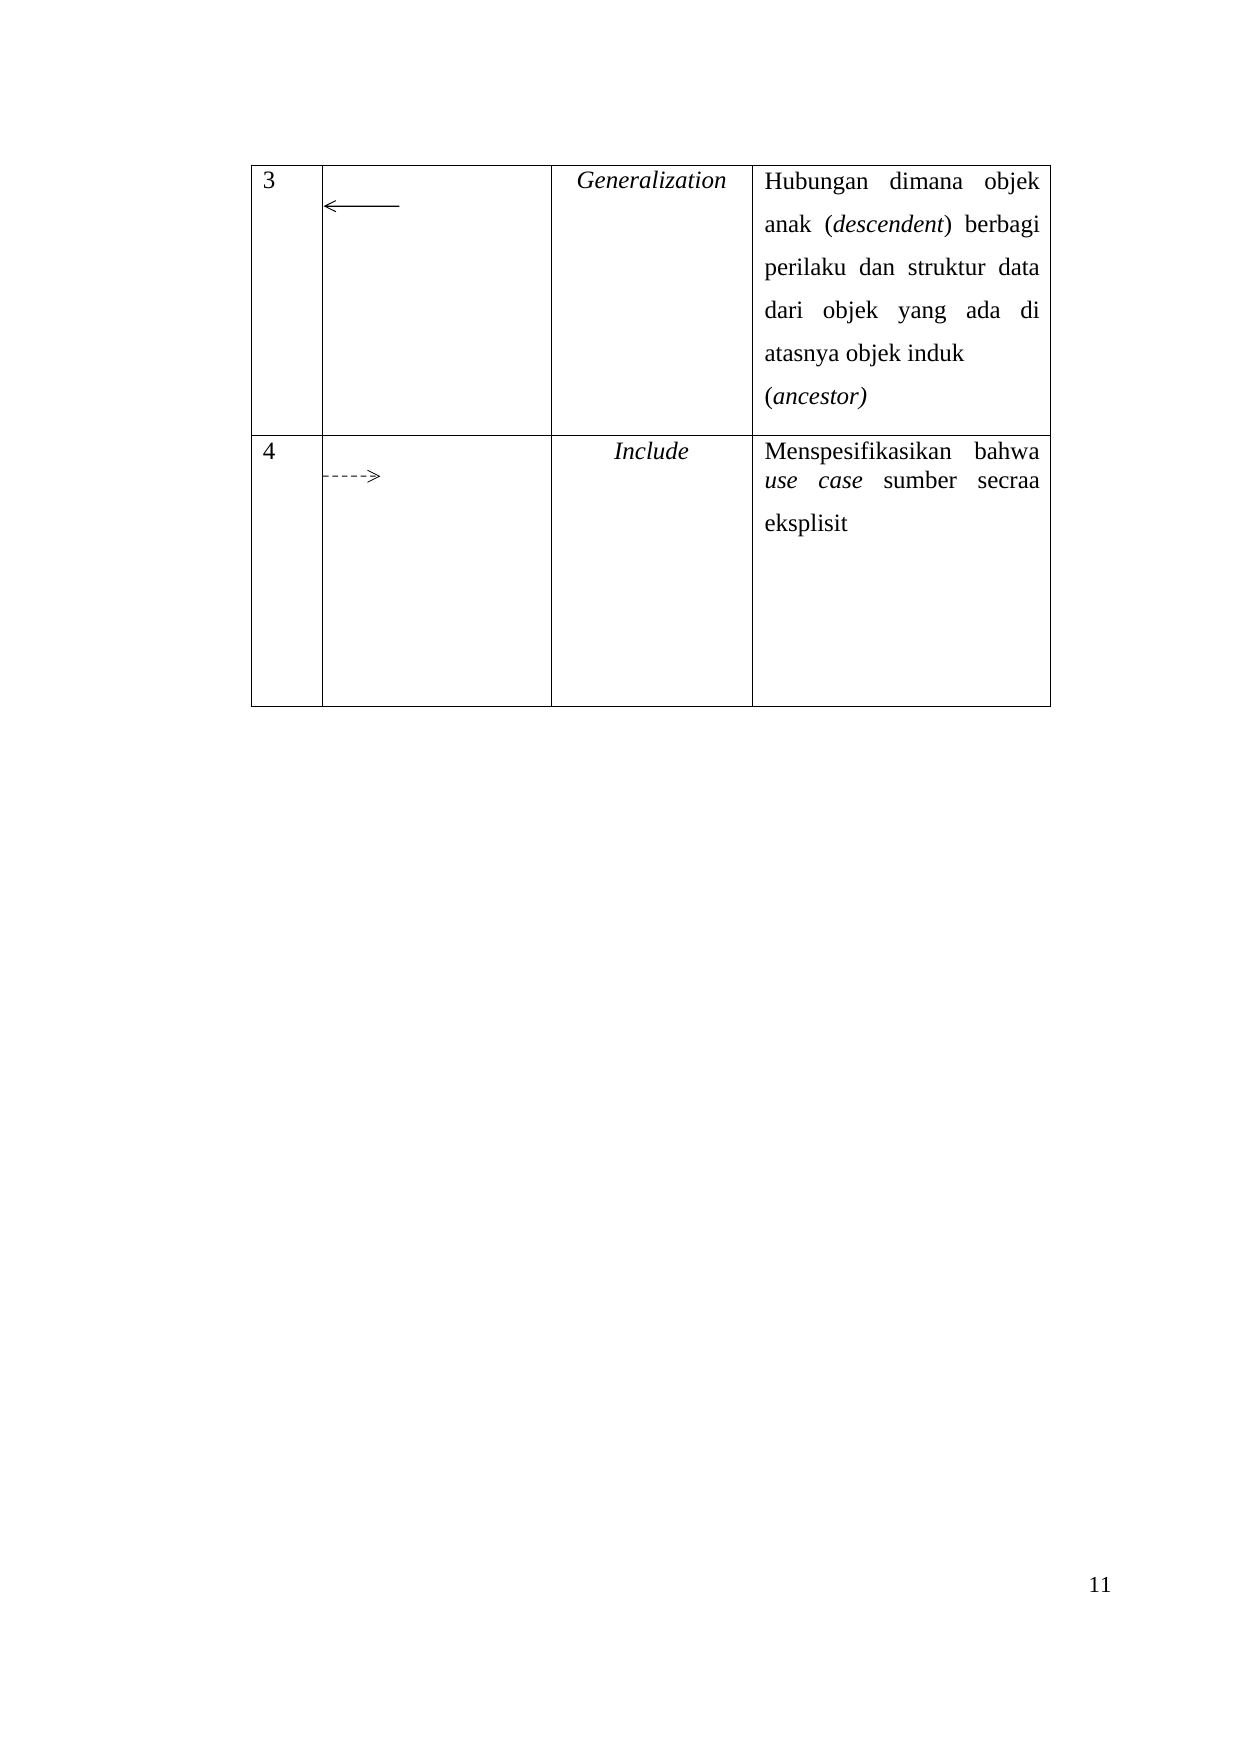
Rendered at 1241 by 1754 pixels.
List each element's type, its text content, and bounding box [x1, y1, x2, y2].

table_cell 3 [252, 166, 322, 435]
table_cell Hubungan dimana objek anak (descendent) berbagi perilaku dan struktur data dari objek yang ada di atasnya objek induk (ancestor) [753, 166, 1050, 435]
table_cell 4 [252, 436, 322, 706]
table_cell Menspesifikasikan bahwa use case sumber secraa eksplisit [753, 436, 1050, 706]
table_cell [323, 166, 551, 435]
table_cell [323, 436, 551, 706]
table_cell Include [552, 436, 752, 706]
table_cell Generalization [552, 166, 752, 435]
